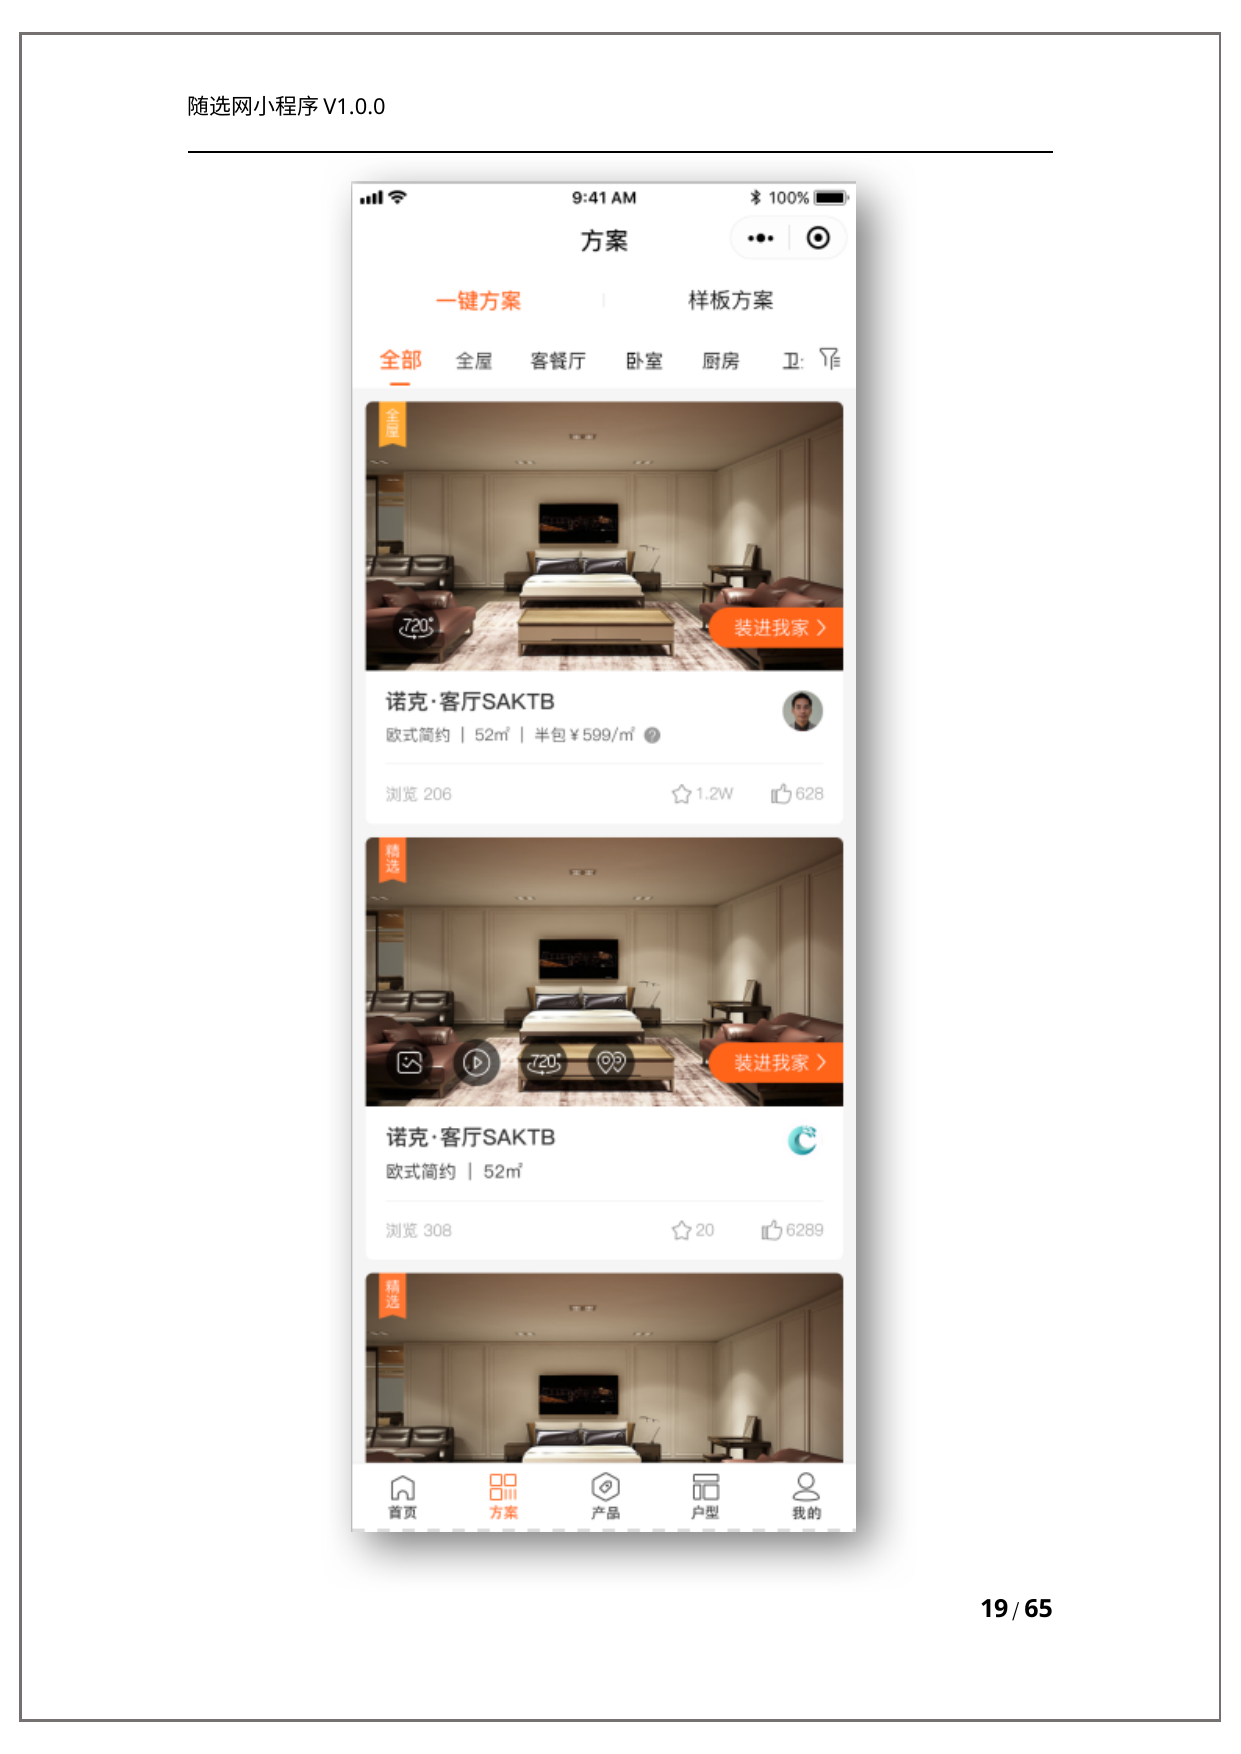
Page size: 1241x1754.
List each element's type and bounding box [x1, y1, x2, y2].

picture [351, 181, 856, 1532]
